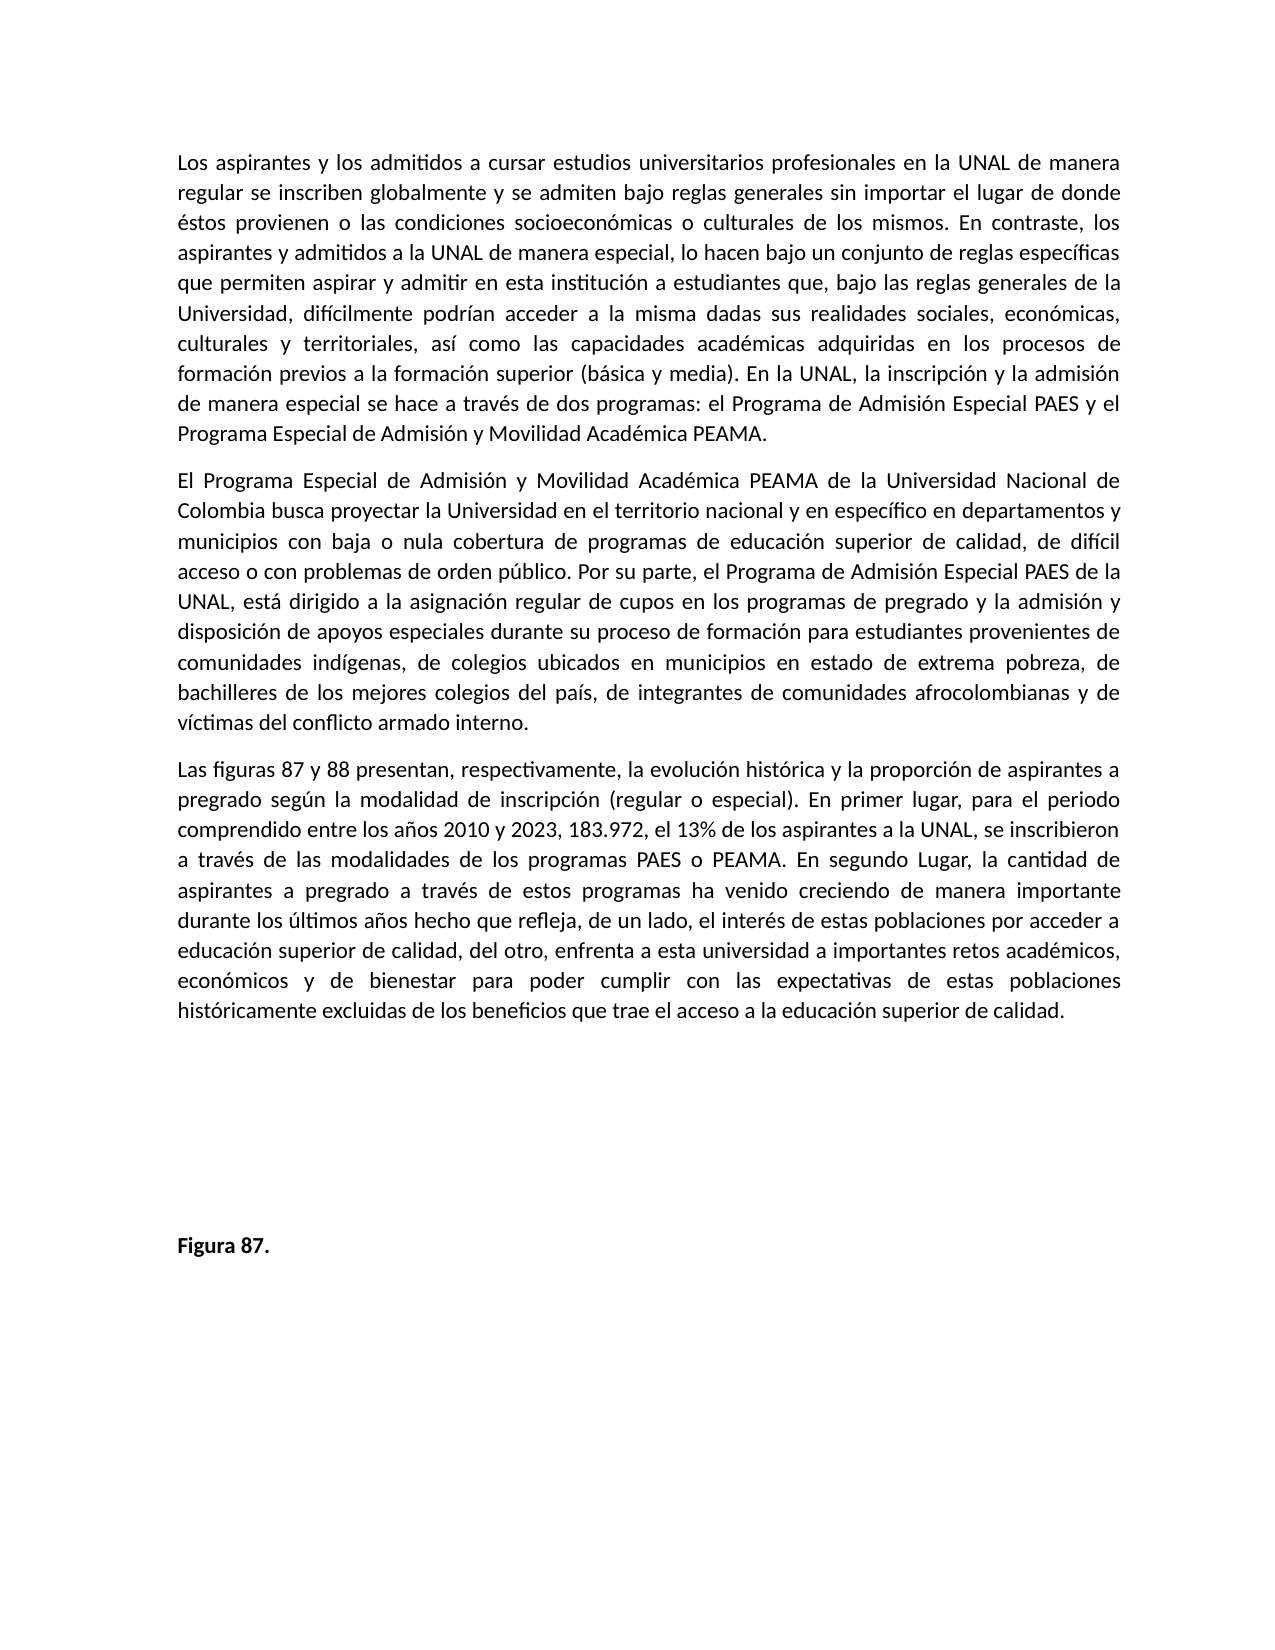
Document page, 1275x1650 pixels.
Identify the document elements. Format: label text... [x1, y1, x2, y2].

text Los aspirantes y los admitidos a cursar estudios universitarios profesionales en la UNAL de manera regular se inscriben globalmente y se admiten bajo reglas generales sin importar el lugar de donde éstos provienen o las condiciones socioeconómicas o culturales de los mismos. En contraste, los aspirantes y admitidos a la UNAL de manera especial, lo hacen bajo un conjunto de reglas específicas que permiten aspirar y admitir en esta institución a estudiantes que, bajo las reglas generales de la Universidad, difícilmente podrían acceder a la misma dadas sus realidades sociales, económicas, culturales y territoriales, así como las capacidades académicas adquiridas en los procesos de formación previos a la formación superior (básica y media). En la UNAL, la inscripción y la admisión de manera especial se hace a través de dos programas: el Programa de Admisión Especial PAES y el Programa Especial de Admisión y Movilidad Académica PEAMA. [177, 148, 1122, 447]
text Figura 87. [177, 1231, 1122, 1259]
text El Programa Especial de Admisión y Movilidad Académica PEAMA de la Universidad Nacional de Colombia busca proyectar la Universidad en el territorio nacional y en específico en departamentos y municipios con baja o nula cobertura de programas de educación superior de calidad, de difícil acceso o con problemas de orden público. Por su parte, el Programa de Admisión Especial PAES de la UNAL, está dirigido a la asignación regular de cupos en los programas de pregrado y la admisión y disposición de apoyos especiales durante su proceso de formación para estudiantes provenientes de comunidades indígenas, de colegios ubicados en municipios en estado de extrema pobreza, de bachilleres de los mejores colegios del país, de integrantes de comunidades afrocolombianas y de víctimas del conflicto armado interno. [177, 466, 1122, 736]
text Las figuras 87 y 88 presentan, respectivamente, la evolución histórica y la proporción de aspirantes a pregrado según la modalidad de inscripción (regular o especial). En primer lugar, para el periodo comprendido entre los años 2010 y 2023, 183.972, el 13% de los aspirantes a la UNAL, se inscribieron a través de las modalidades de los programas PAES o PEAMA. En segundo Lugar, la cantidad de aspirantes a pregrado a través de estos programas ha venido creciendo de manera importante durante los últimos años hecho que refleja, de un lado, el interés de estas poblaciones por acceder a educación superior de calidad, del otro, enfrenta a esta universidad a importantes retos académicos, económicos y de bienestar para poder cumplir con las expectativas de estas poblaciones históricamente excluidas de los beneficios que trae el acceso a la educación superior de calidad. [177, 755, 1122, 1024]
